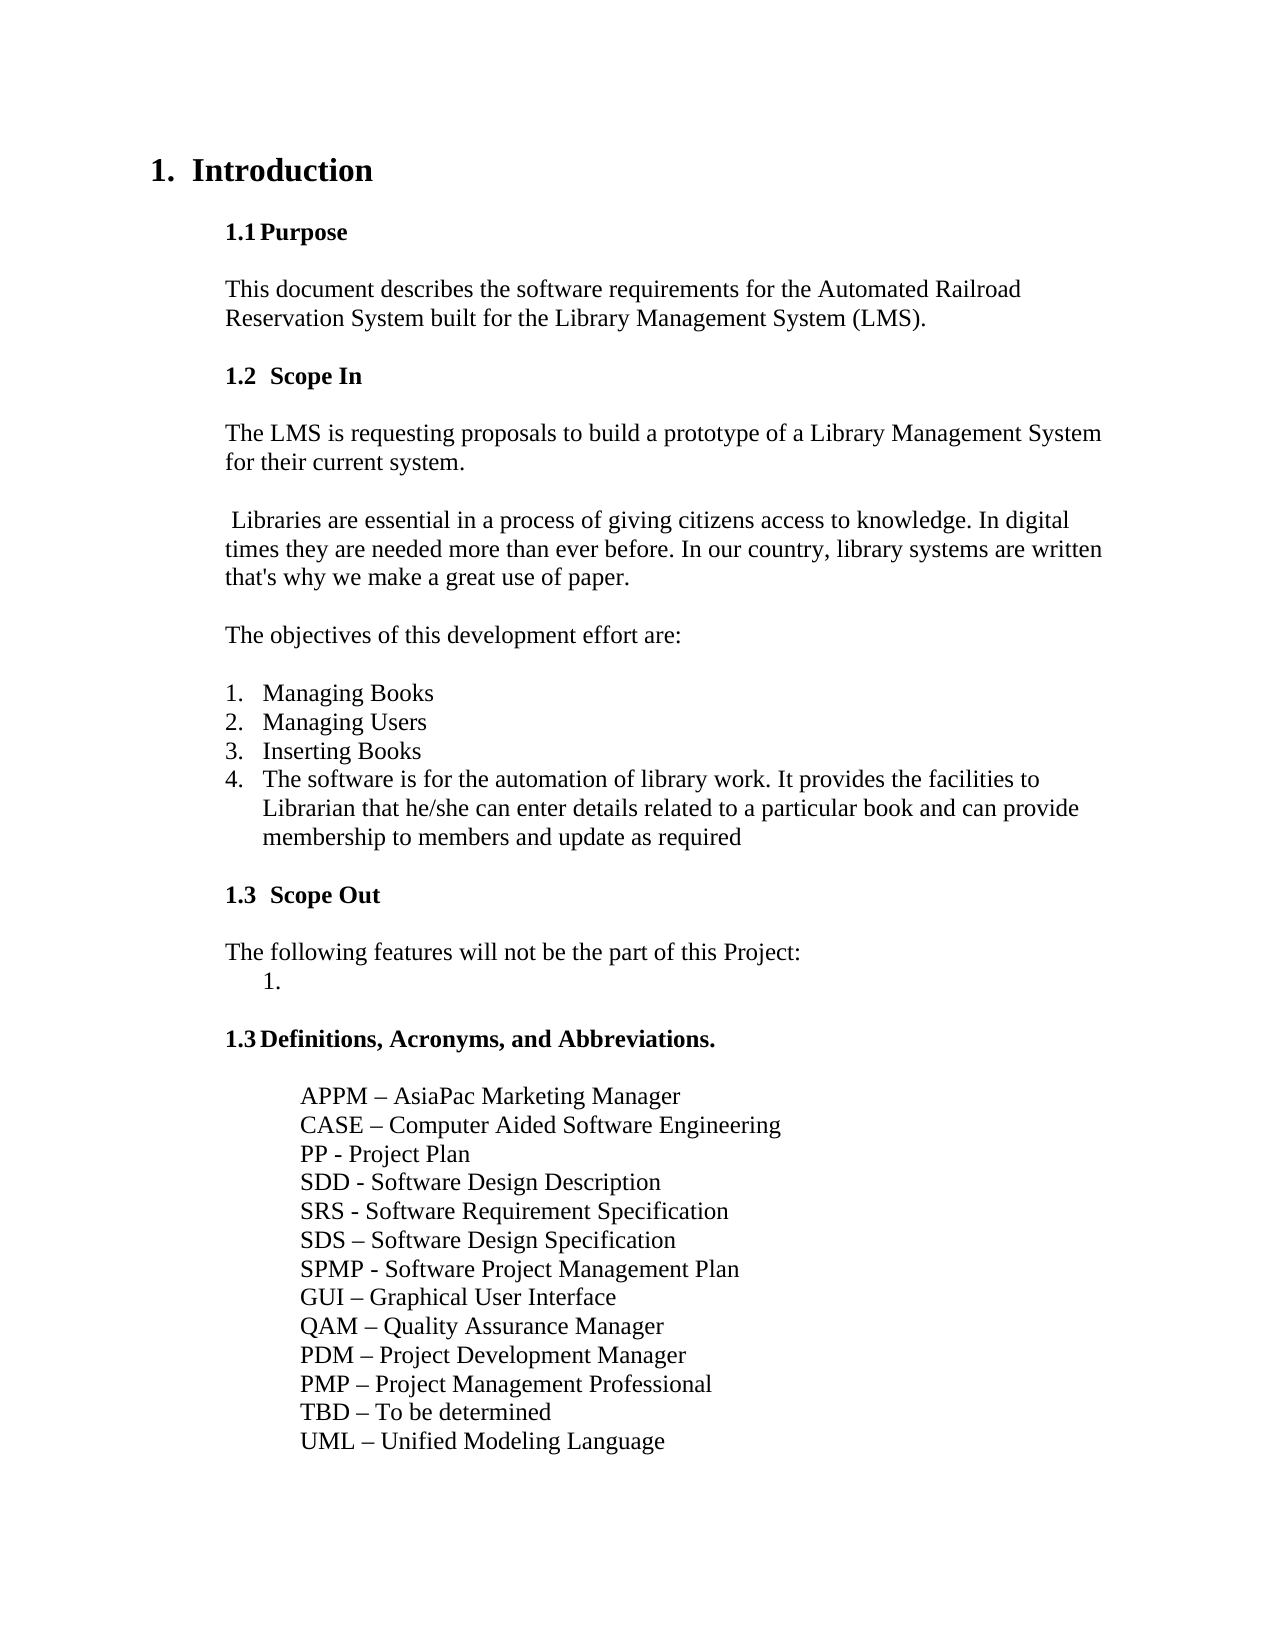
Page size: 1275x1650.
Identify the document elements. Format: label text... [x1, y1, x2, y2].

text UML – Unified Modeling Language [300, 1426, 1125, 1455]
text 1.3 Scope Out [225, 880, 1125, 909]
text 1.3 Definitions, Acronyms, and Abbreviations. [225, 1024, 1125, 1052]
text 1.2 Scope In [225, 361, 1125, 389]
text QAM – Quality Assurance Manager [300, 1311, 1125, 1340]
text This document describes the software requirements for the Automated Railroad Reservation System built for the Library Management System (LMS). [225, 274, 1125, 332]
text TBD – To be determined [300, 1397, 1125, 1426]
text GUI – Graphical User Interface [300, 1282, 1125, 1311]
text PDM – Project Development Manager [300, 1340, 1125, 1369]
text SDS – Software Design Specification [300, 1225, 1125, 1254]
list Managing Books [225, 678, 1125, 707]
text SPMP - Software Project Management Plan [300, 1254, 1125, 1282]
text The objectives of this development effort are: [150, 620, 1125, 649]
list The software is for the automation of library work. It provides the facilities to Librarian that he/she can enter details related to a particular book and can provide membership to members and update as required [225, 764, 1125, 851]
list Inserting Books [225, 736, 1125, 764]
text APPM – AsiaPac Marketing Manager [300, 1081, 1125, 1110]
text The following features will not be the part of this Project: [150, 937, 1125, 966]
text The LMS is requesting proposals to build a prototype of a Library Management System for their current system. [225, 418, 1125, 476]
text SDD - Software Design Description [300, 1167, 1125, 1196]
list Managing Users [225, 707, 1125, 736]
text SRS - Software Requirement Specification [300, 1196, 1125, 1225]
text PMP – Project Management Professional [300, 1369, 1125, 1397]
text 1.1 Purpose [225, 217, 1125, 246]
text CASE – Computer Aided Software Engineering [300, 1110, 1125, 1139]
text 1. Introduction [150, 150, 1125, 188]
text Libraries are essential in a process of giving citizens access to knowledge. In digital times they are needed more than ever before. In our country, library systems are written that's why we make a great use of paper. [225, 505, 1125, 591]
text PP - Project Plan [300, 1139, 1125, 1167]
